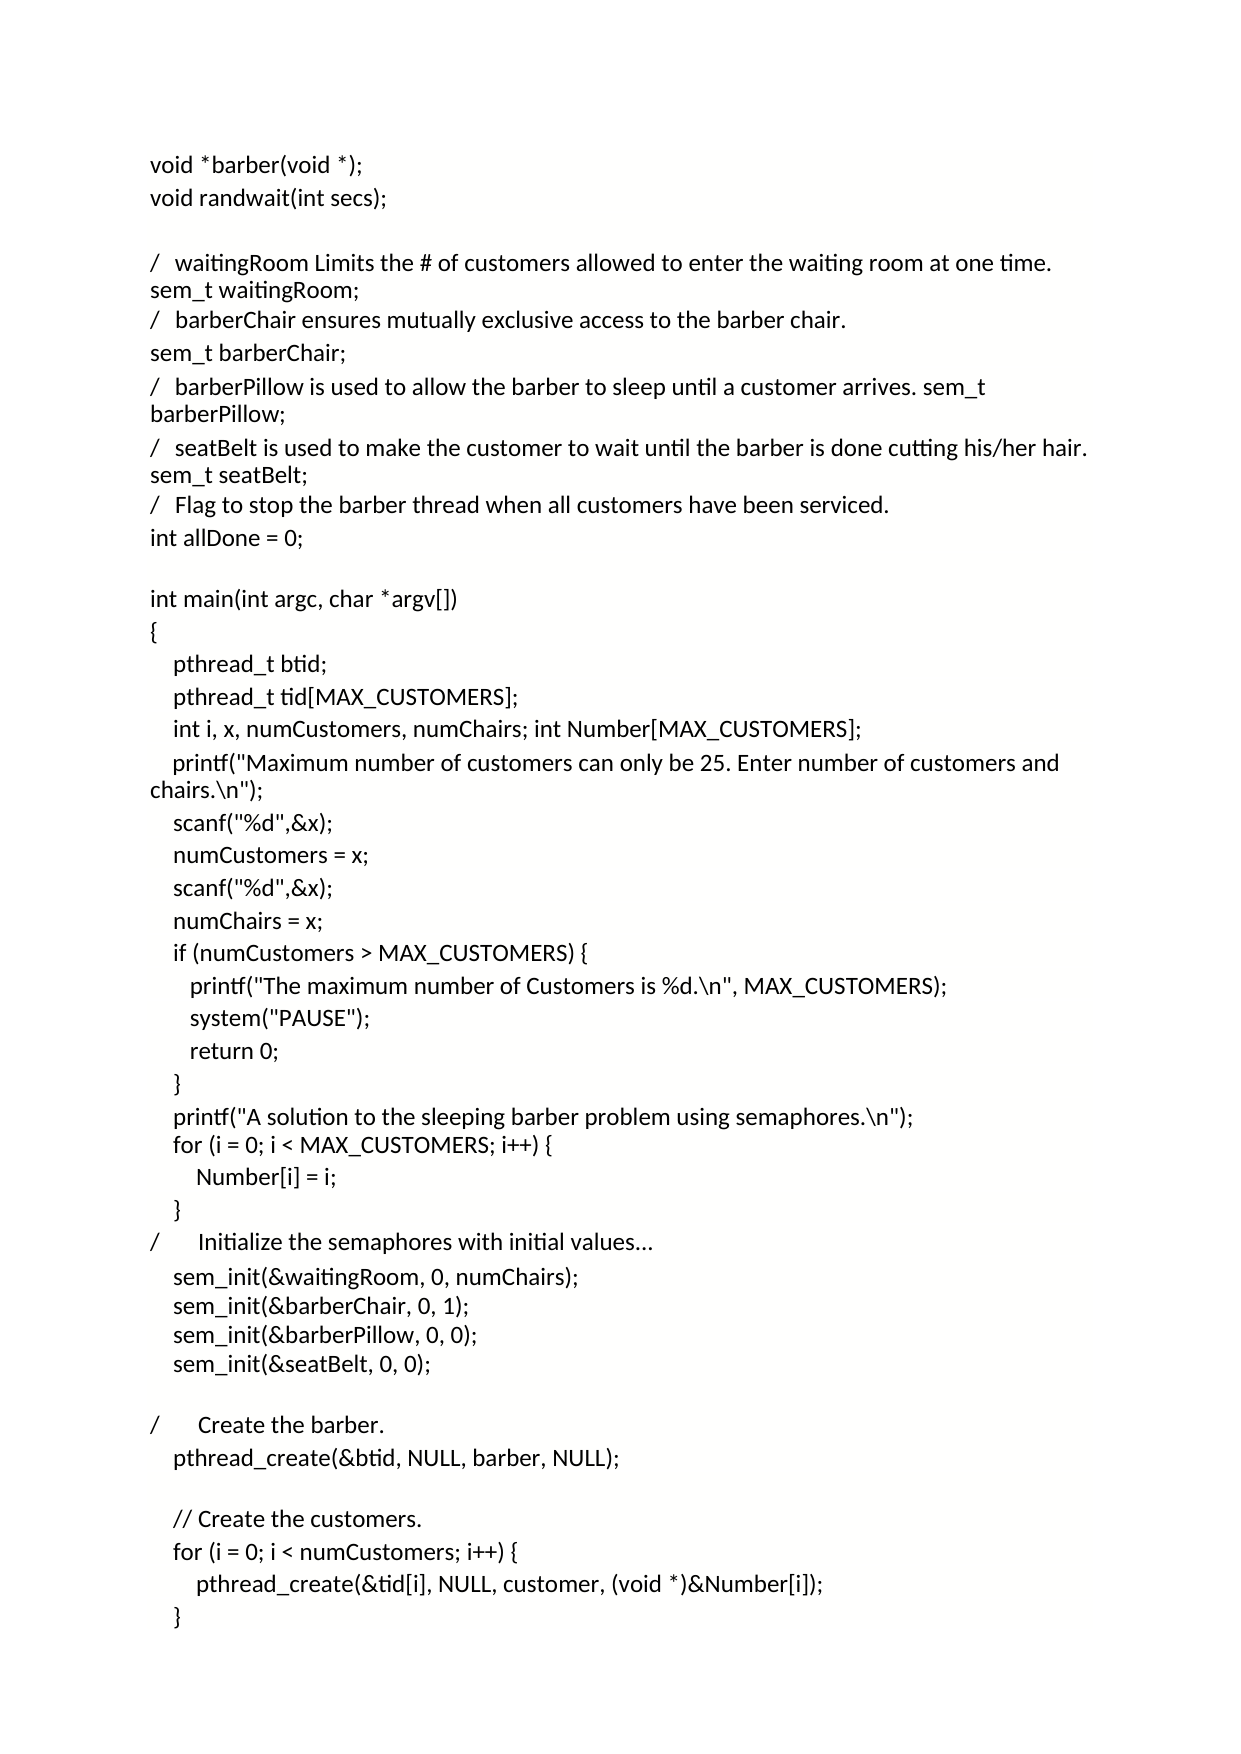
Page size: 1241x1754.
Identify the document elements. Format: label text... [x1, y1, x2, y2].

list barberChair ensures mutually exclusive access to the barber chair. [150, 304, 1090, 335]
text return 0; [189, 1035, 1090, 1066]
text int allDone = 0; [150, 522, 1090, 553]
text pthread_t btid; [173, 648, 1090, 679]
text if (numCustomers > MAX_CUSTOMERS) { [173, 937, 1090, 968]
text printf("The maximum number of Customers is %d.\n", MAX_CUSTOMERS); [189, 970, 1090, 1001]
text } [173, 1068, 1090, 1098]
text pthread_t tid[MAX_CUSTOMERS]; [173, 681, 1090, 711]
text pthread_create(&btid, NULL, barber, NULL); [173, 1442, 1090, 1472]
list seatBelt is used to make the customer to wait until the barber is done cutting his/her hair. sem_t seatBelt; [150, 434, 1090, 489]
text } [173, 1194, 1090, 1224]
list Initialize the semaphores with initial values... [150, 1227, 1090, 1257]
text void randwait(int secs); [150, 182, 1090, 213]
text void *barber(void *); [150, 150, 1090, 180]
list Create the barber. [150, 1409, 1090, 1440]
list waitingRoom Limits the # of customers allowed to enter the waiting room at one time. sem_t waitingRoom; [150, 249, 1090, 304]
text printf("Maximum number of customers can only be 25. Enter number of customers and chairs.\n"); [150, 749, 1061, 805]
text numCustomers = x; [173, 839, 1090, 870]
text pthread_create(&tid[i], NULL, customer, (void *)&Number[i]); [196, 1568, 1090, 1599]
text Number[i] = i; [196, 1161, 1090, 1192]
text for (i = 0; i < numCustomers; i++) { [173, 1536, 1090, 1566]
text int i, x, numCustomers, numChairs; int Number[MAX_CUSTOMERS]; [173, 713, 1090, 744]
text numChairs = x; [173, 905, 1090, 935]
text sem_t barberChair; [150, 337, 1090, 367]
text printf("A solution to the sleeping barber problem using semaphores.\n"); for (i = 0; i < MAX_CUSTOMERS; i++) { [173, 1104, 915, 1159]
text { [150, 616, 1090, 646]
list Flag to stop the barber thread when all customers have been serviced. [150, 489, 1090, 520]
list barberPillow is used to allow the barber to sleep until a customer arrives. sem_t barberPillow; [150, 373, 1090, 428]
text } [173, 1601, 1090, 1631]
text system("PAUSE"); [189, 1003, 1090, 1033]
text int main(int argc, char *argv[]) [150, 583, 1090, 613]
text // Create the customers. [173, 1503, 1090, 1534]
text scanf("%d",&x); [173, 807, 1090, 837]
text sem_init(&waitingRoom, 0, numChairs); sem_init(&barberChair, 0, 1); sem_init(&barberPillow, 0, 0); sem_init(&seatBelt, 0, 0); [173, 1262, 579, 1379]
text scanf("%d",&x); [173, 872, 1090, 903]
